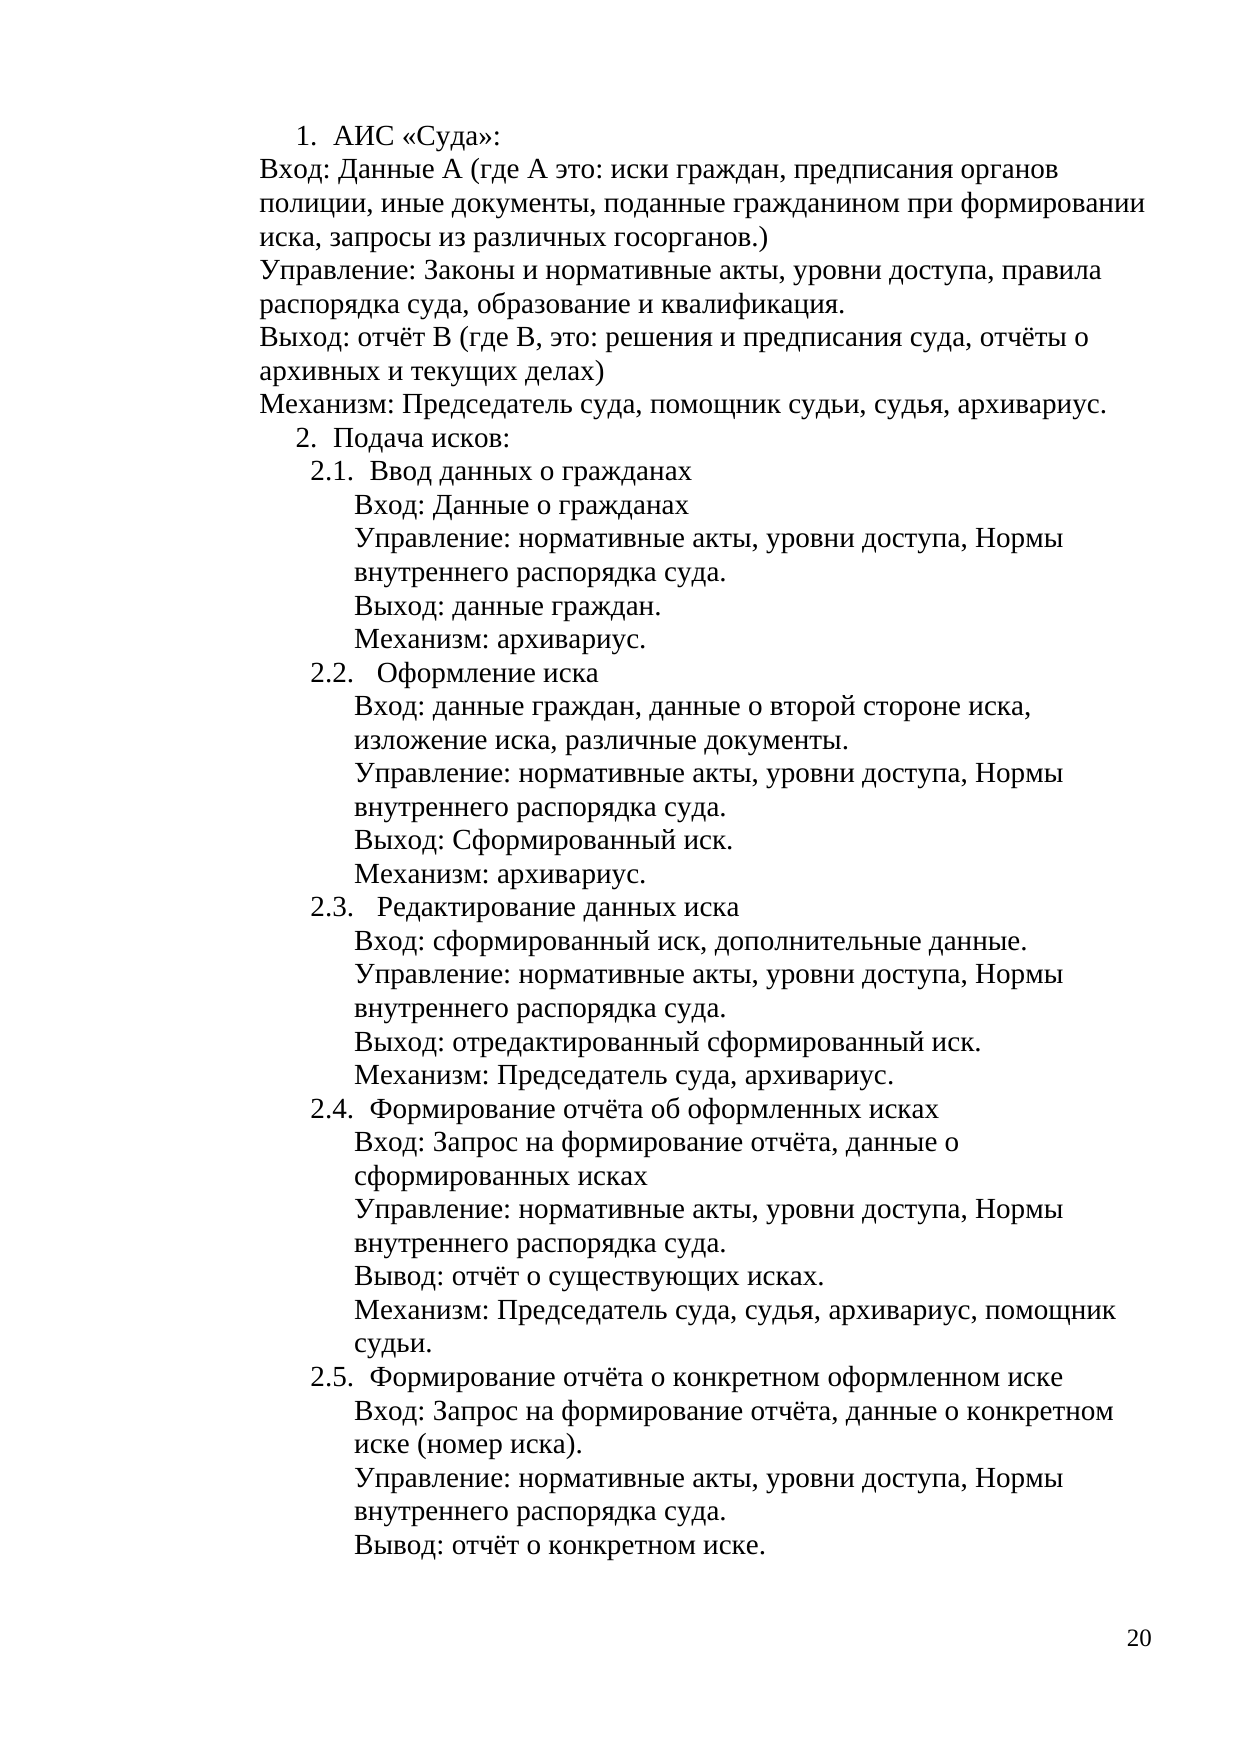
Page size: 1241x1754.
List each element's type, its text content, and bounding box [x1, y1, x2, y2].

list Выход: отчёт В (где В, это: решения и предписания суда, отчёты о архивных и текущих делах) [259, 319, 1152, 386]
list Ввод данных о гражданах Вход: Данные о гражданах Управление: нормативные акты, уровни доступа, Нормы внутреннего распорядка суда. Выход: данные граждан. Механизм: архивариус. [310, 453, 1152, 655]
list АИС «Суда»: [295, 118, 1152, 152]
list Формирование отчёта об оформленных исках Вход: Запрос на формирование отчёта, данные о сформированных исках Управление: нормативные акты, уровни доступа, Нормы внутреннего распорядка суда. Вывод: отчёт о существующих исках. Механизм: Председатель суда, судья, архивариус, помощник судьи. [310, 1091, 1152, 1359]
list Механизм: Председатель суда, помощник судьи, судья, архивариус. [259, 386, 1152, 420]
list Подача исков: [295, 420, 1152, 453]
list Оформление иска Вход: данные граждан, данные о второй стороне иска, изложение иска, различные документы. Управление: нормативные акты, уровни доступа, Нормы внутреннего распорядка суда. Выход: Сформированный иск. Механизм: архивариус. [310, 655, 1152, 889]
list Управление: Законы и нормативные акты, уровни доступа, правила распорядка суда, образование и квалификация. [259, 252, 1152, 319]
list Редактирование данных иска Вход: сформированный иск, дополнительные данные. Управление: нормативные акты, уровни доступа, Нормы внутреннего распорядка суда. Выход: отредактированный сформированный иск. Механизм: Председатель суда, архивариус. [310, 889, 1152, 1091]
list Вход: Данные А (где А это: иски граждан, предписания органов полиции, иные документы, поданные гражданином при формировании иска, запросы из различных госорганов.) [259, 152, 1152, 252]
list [310, 1359, 1152, 1560]
